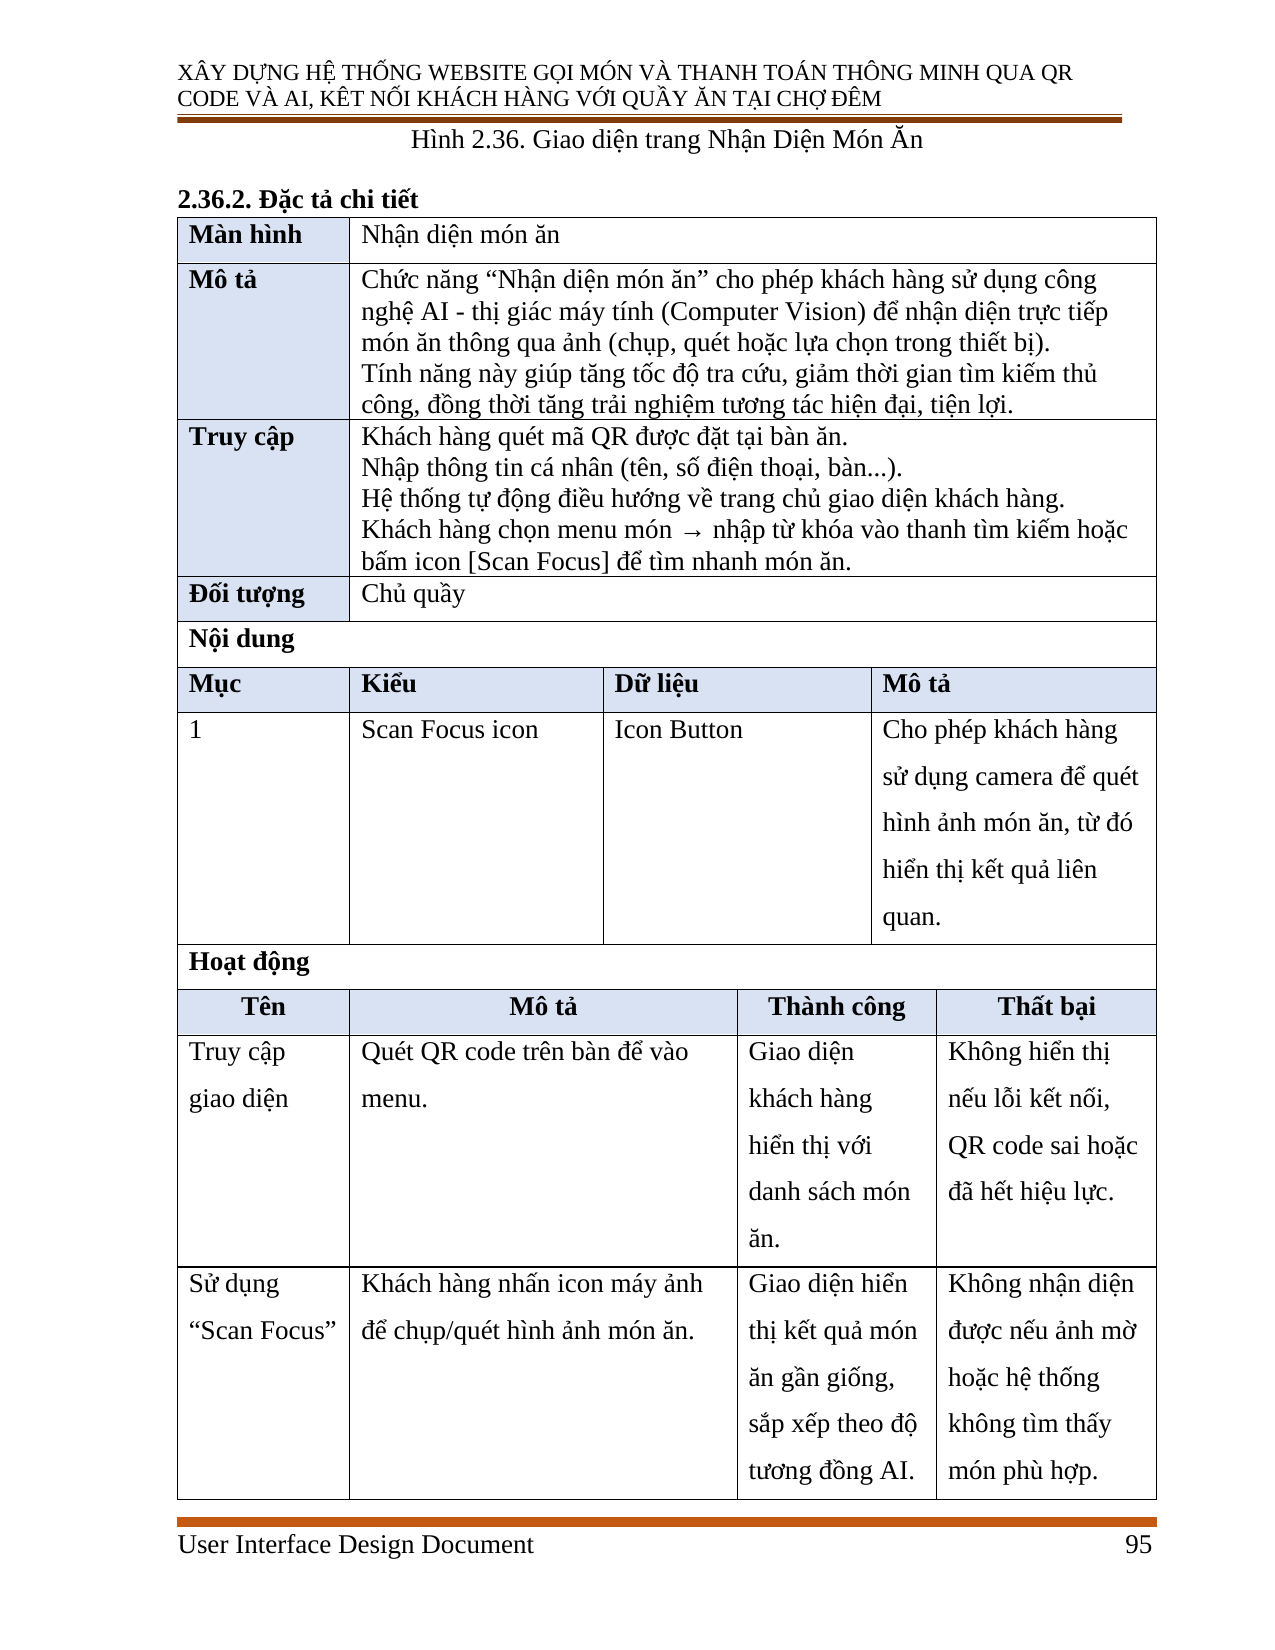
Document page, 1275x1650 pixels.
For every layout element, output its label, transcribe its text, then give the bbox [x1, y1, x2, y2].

subtitle 2.36.2. Đặc tả chi tiết [177, 183, 1157, 215]
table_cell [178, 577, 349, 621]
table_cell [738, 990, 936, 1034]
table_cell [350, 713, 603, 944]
text Hình 2.36. Giao diện trang Nhận Diện Món Ăn [177, 123, 1157, 154]
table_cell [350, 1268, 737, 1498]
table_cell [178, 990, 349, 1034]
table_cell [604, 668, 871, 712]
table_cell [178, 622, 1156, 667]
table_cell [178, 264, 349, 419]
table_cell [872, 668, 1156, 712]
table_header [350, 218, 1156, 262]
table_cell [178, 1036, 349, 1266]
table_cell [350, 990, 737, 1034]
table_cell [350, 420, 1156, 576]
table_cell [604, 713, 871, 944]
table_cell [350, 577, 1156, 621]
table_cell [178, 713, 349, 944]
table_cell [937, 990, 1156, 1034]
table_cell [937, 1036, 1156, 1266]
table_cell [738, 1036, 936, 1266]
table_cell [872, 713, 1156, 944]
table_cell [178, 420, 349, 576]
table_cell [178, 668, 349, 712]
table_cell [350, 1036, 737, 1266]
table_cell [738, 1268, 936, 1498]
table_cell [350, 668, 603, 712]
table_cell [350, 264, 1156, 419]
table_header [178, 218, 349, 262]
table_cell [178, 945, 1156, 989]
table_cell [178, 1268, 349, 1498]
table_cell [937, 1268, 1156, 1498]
